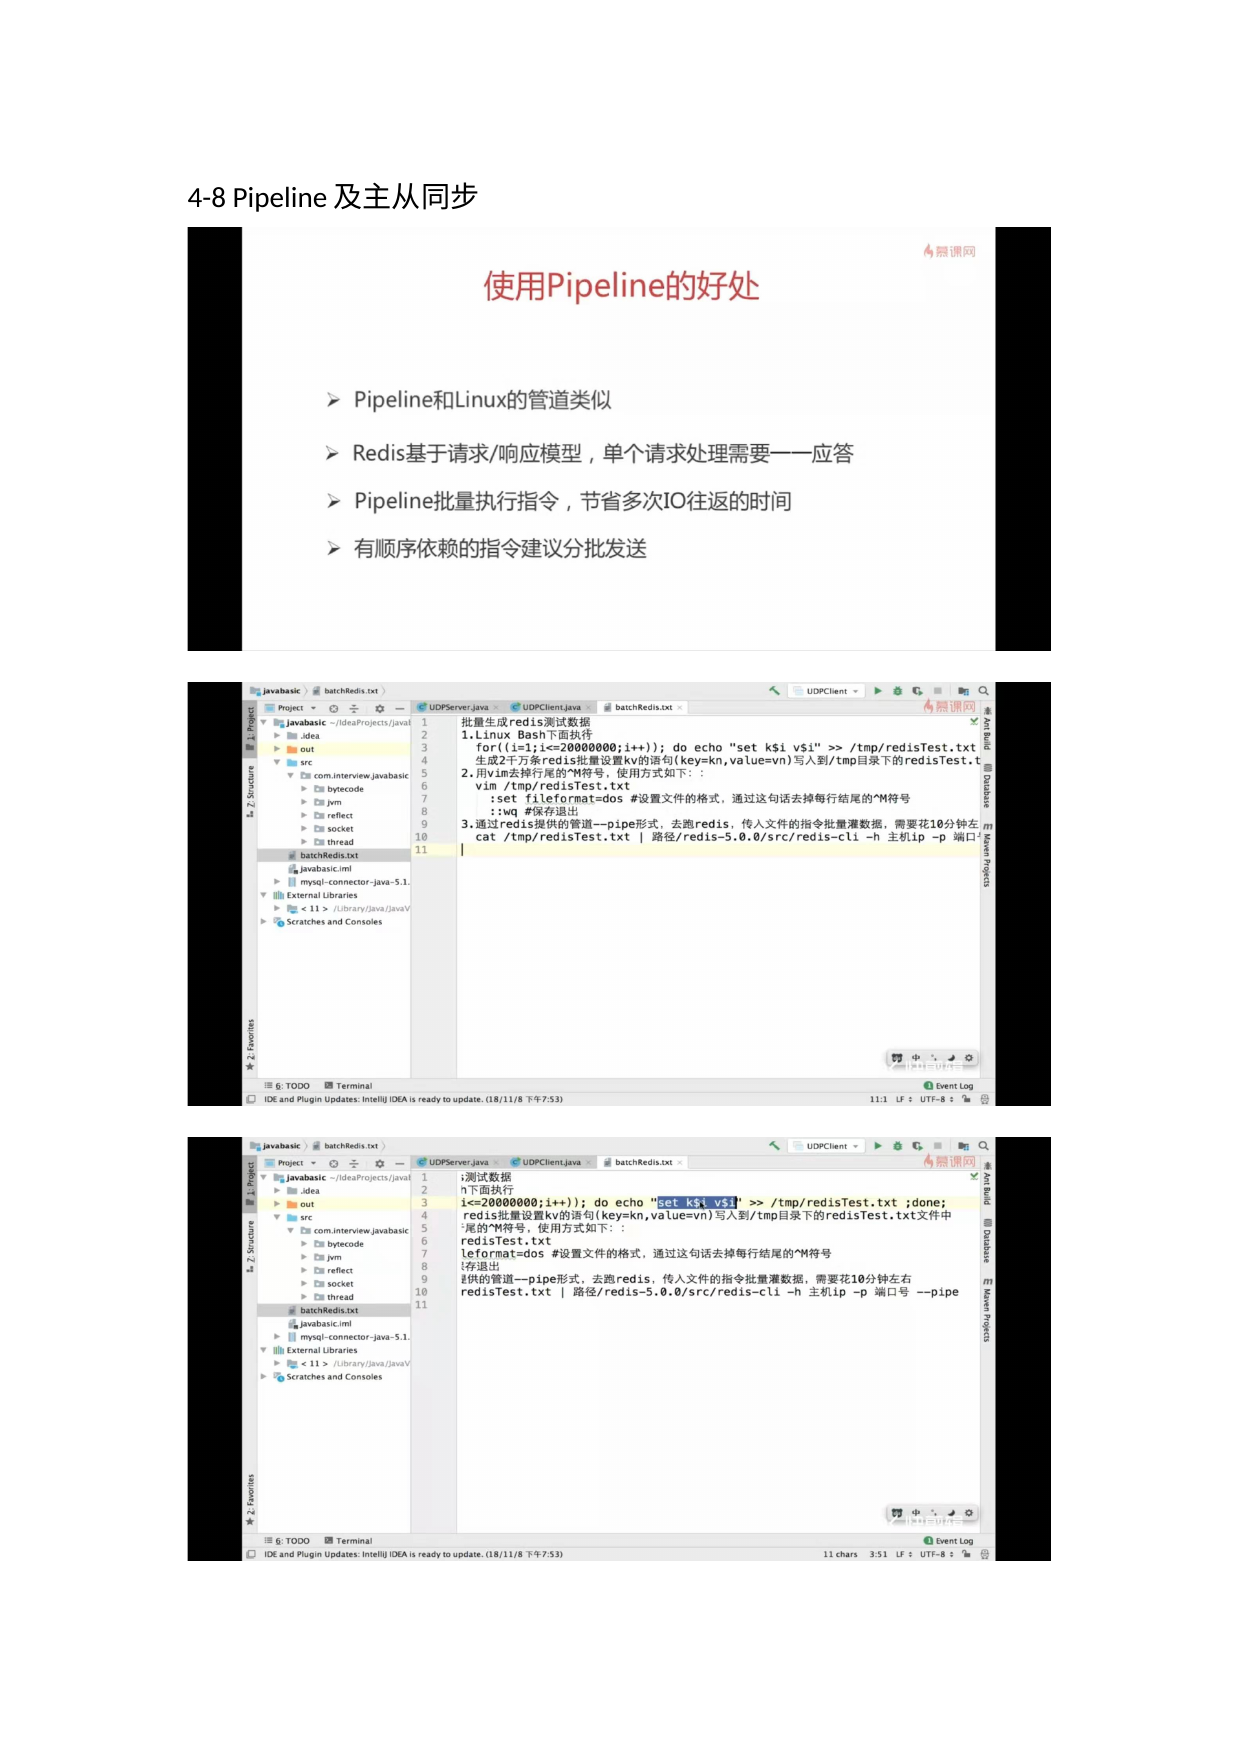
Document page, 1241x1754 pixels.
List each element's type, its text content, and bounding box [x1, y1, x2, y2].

picture [187, 1137, 1051, 1561]
picture [187, 682, 1051, 1106]
text 4-8 Pipeline及主从同步 [187, 162, 1053, 227]
picture [187, 227, 1051, 651]
